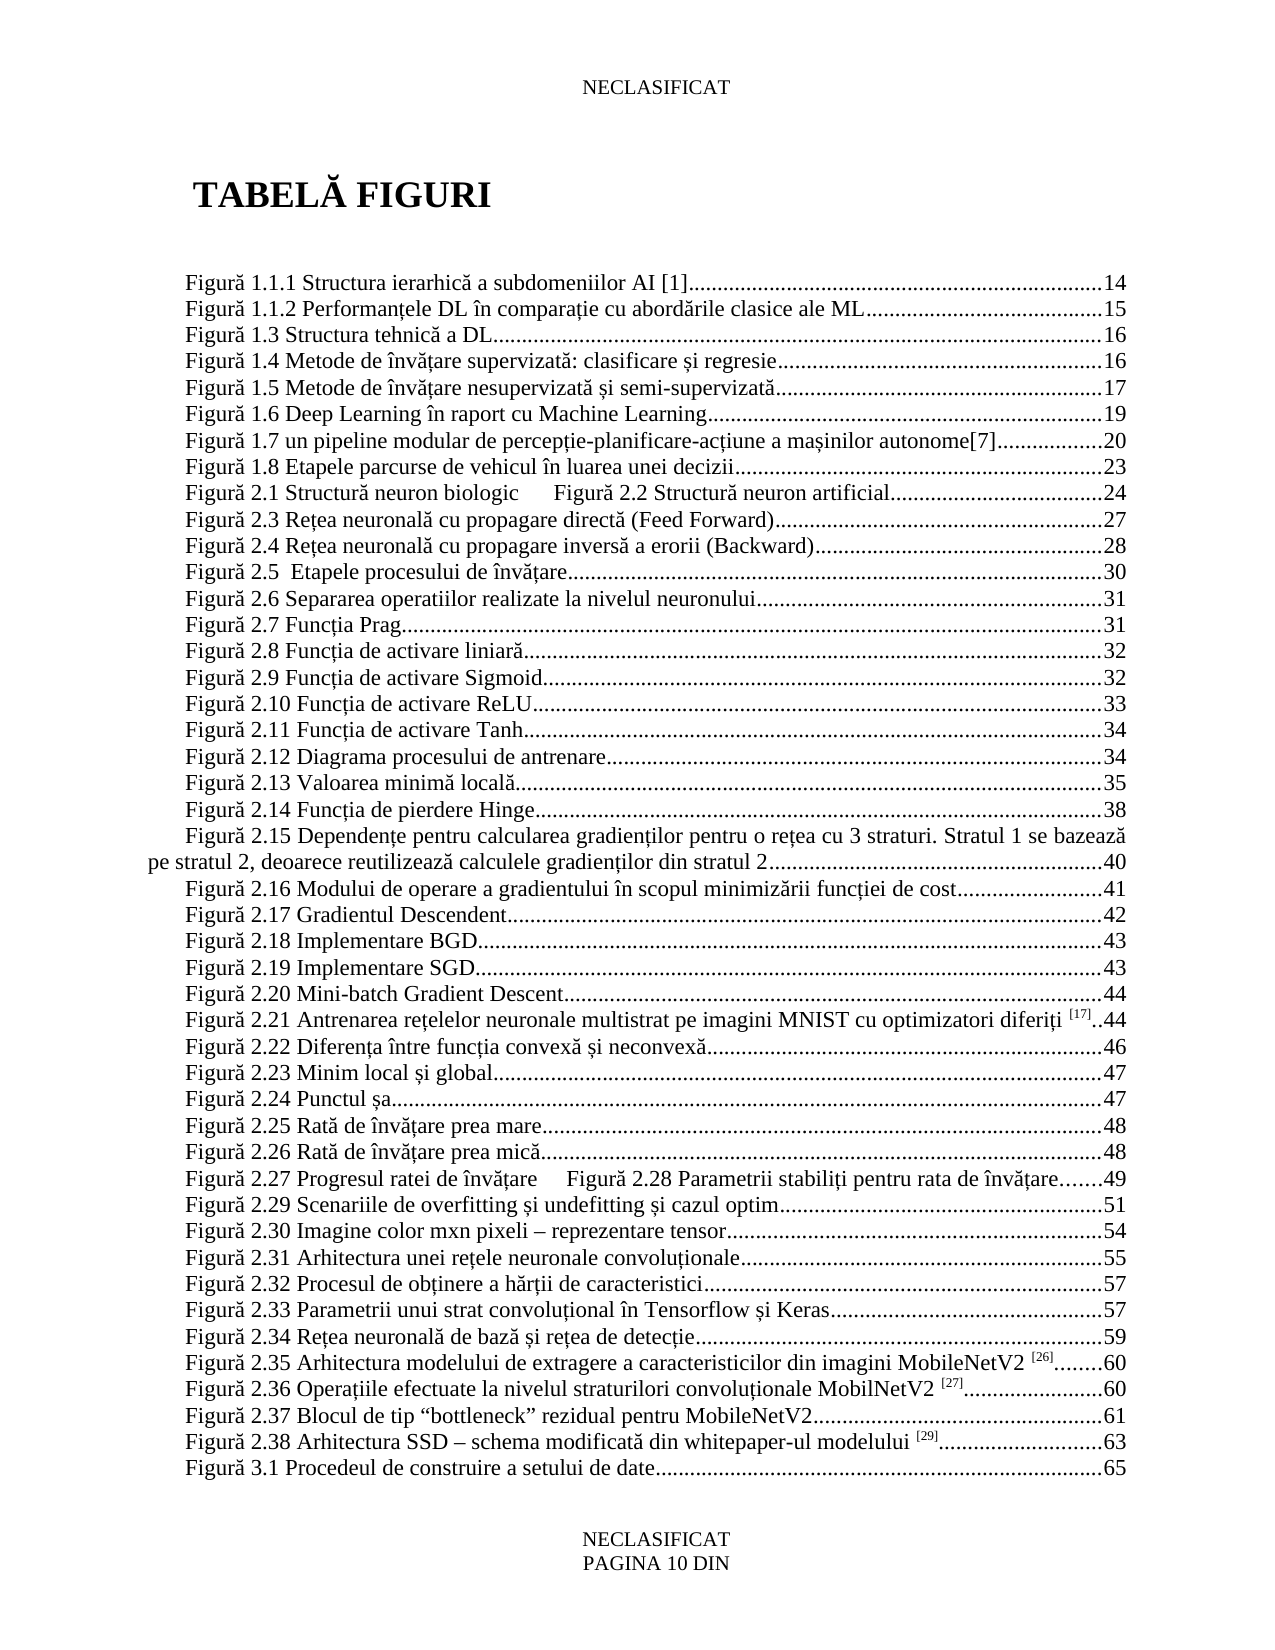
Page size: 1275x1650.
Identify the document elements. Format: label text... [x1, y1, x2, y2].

text Figură 2.8 Funcția de activare liniară 32 [148, 637, 1127, 664]
text Figură 2.34 Rețea neuronală de bază și rețea de detecție 59 [148, 1323, 1127, 1349]
text Figură 1.1.2 Performanțele DL în comparație cu abordările clasice ale ML 15 [148, 295, 1127, 321]
text Figură 2.22 Diferența între funcția convexă și neconvexă 46 [148, 1033, 1127, 1059]
text Figură 1.8 Etapele parcurse de vehicul în luarea unei decizii 23 [148, 453, 1127, 479]
text Figură 2.36 Operațiile efectuate la nivelul straturilori convoluționale MobilNetV2 [27] 60 [148, 1375, 1127, 1402]
text Figură 2.17 Gradientul Descendent 42 [148, 901, 1127, 927]
text Figură 1.6 Deep Learning în raport cu Machine Learning 19 [148, 400, 1127, 427]
text Figură 2.27 Progresul ratei de învățare Figură 2.28 Parametrii stabiliți pentru rata de învățare 49 [148, 1164, 1127, 1191]
text Figură 2.10 Funcția de activare ReLU 33 [148, 690, 1127, 717]
text Figură 2.12 Diagrama procesului de antrenare 34 [148, 743, 1127, 769]
text Figură 1.3 Structura tehnică a DL 16 [148, 321, 1127, 348]
text Figură 2.25 Rată de învățare prea mare 48 [148, 1112, 1127, 1138]
text Figură 2.5 Etapele procesului de învățare 30 [148, 558, 1127, 585]
text Figură 2.32 Procesul de obținere a hărții de caracteristici 57 [148, 1270, 1127, 1296]
text Figură 2.9 Funcția de activare Sigmoid 32 [148, 664, 1127, 690]
text Figură 1.4 Metode de învățare supervizată: clasificare și regresie 16 [148, 348, 1127, 374]
text Figură 3.1 Procedeul de construire a setului de date 65 [148, 1454, 1127, 1481]
text Figură 2.7 Funcția Prag 31 [148, 611, 1127, 637]
text Figură 2.31 Arhitectura unei rețele neuronale convoluționale 55 [148, 1244, 1127, 1270]
text Figură 2.15 Dependențe pentru calcularea gradienților pentru o rețea cu 3 straturi. Stratul 1 se bazează pe stratul 2, deoarece reutilizează calculele gradienților din stratul 2 40 [148, 822, 1127, 875]
text Figură 2.3 Rețea neuronală cu propagare directă (Feed Forward) 27 [148, 506, 1127, 532]
text Figură 2.4 Rețea neuronală cu propagare inversă a erorii (Backward) 28 [148, 532, 1127, 558]
text Figură 2.18 Implementare BGD 43 [148, 927, 1127, 954]
text Figură 2.33 Parametrii unui strat convoluțional în Tensorflow și Keras 57 [148, 1296, 1127, 1323]
text Figură 2.19 Implementare SGD 43 [148, 954, 1127, 980]
text Figură 2.16 Modului de operare a gradientului în scopul minimizării funcției de cost 41 [148, 875, 1127, 901]
text Figură 2.14 Funcția de pierdere Hinge 38 [148, 796, 1127, 822]
text Figură 2.35 Arhitectura modelului de extragere a caracteristicilor din imagini MobileNetV2 [26] 60 [148, 1349, 1127, 1375]
text Figură 2.1 Structură neuron biologic Figură 2.2 Structură neuron artificial 24 [148, 479, 1127, 506]
text Figură 2.6 Separarea operatiilor realizate la nivelul neuronului 31 [148, 585, 1127, 611]
text Figură 2.30 Imagine color mxn pixeli – reprezentare tensor 54 [148, 1217, 1127, 1244]
text Figură 2.37 Blocul de tip “bottleneck” rezidual pentru MobileNetV2 61 [148, 1402, 1127, 1428]
text Figură 2.26 Rată de învățare prea mică 48 [148, 1138, 1127, 1164]
text Figură 2.21 Antrenarea rețelelor neuronale multistrat pe imagini MNIST cu optimizatori diferiți [17] 44 [148, 1006, 1127, 1033]
text Figură 1.1.1 Structura ierarhică a subdomeniilor AI [1] 14 [148, 268, 1127, 295]
subtitle TABELĂ FIGURI [193, 173, 1127, 216]
text Figură 2.38 Arhitectura SSD – schema modificată din whitepaper-ul modelului [29] 63 [148, 1428, 1127, 1454]
text Figură 1.7 un pipeline modular de percepție-planificare-acțiune a mașinilor autonome[7] 20 [148, 427, 1127, 453]
text Figură 2.13 Valoarea minimă locală 35 [148, 769, 1127, 796]
text Figură 2.20 Mini-batch Gradient Descent 44 [148, 980, 1127, 1006]
text Figură 2.23 Minim local și global 47 [148, 1059, 1127, 1086]
text Figură 1.5 Metode de învățare nesupervizată și semi-supervizată 17 [148, 374, 1127, 400]
text Figură 2.24 Punctul șa 47 [148, 1086, 1127, 1112]
text Figură 2.29 Scenariile de overfitting și undefitting și cazul optim 51 [148, 1191, 1127, 1217]
text Figură 2.11 Funcția de activare Tanh 34 [148, 717, 1127, 743]
